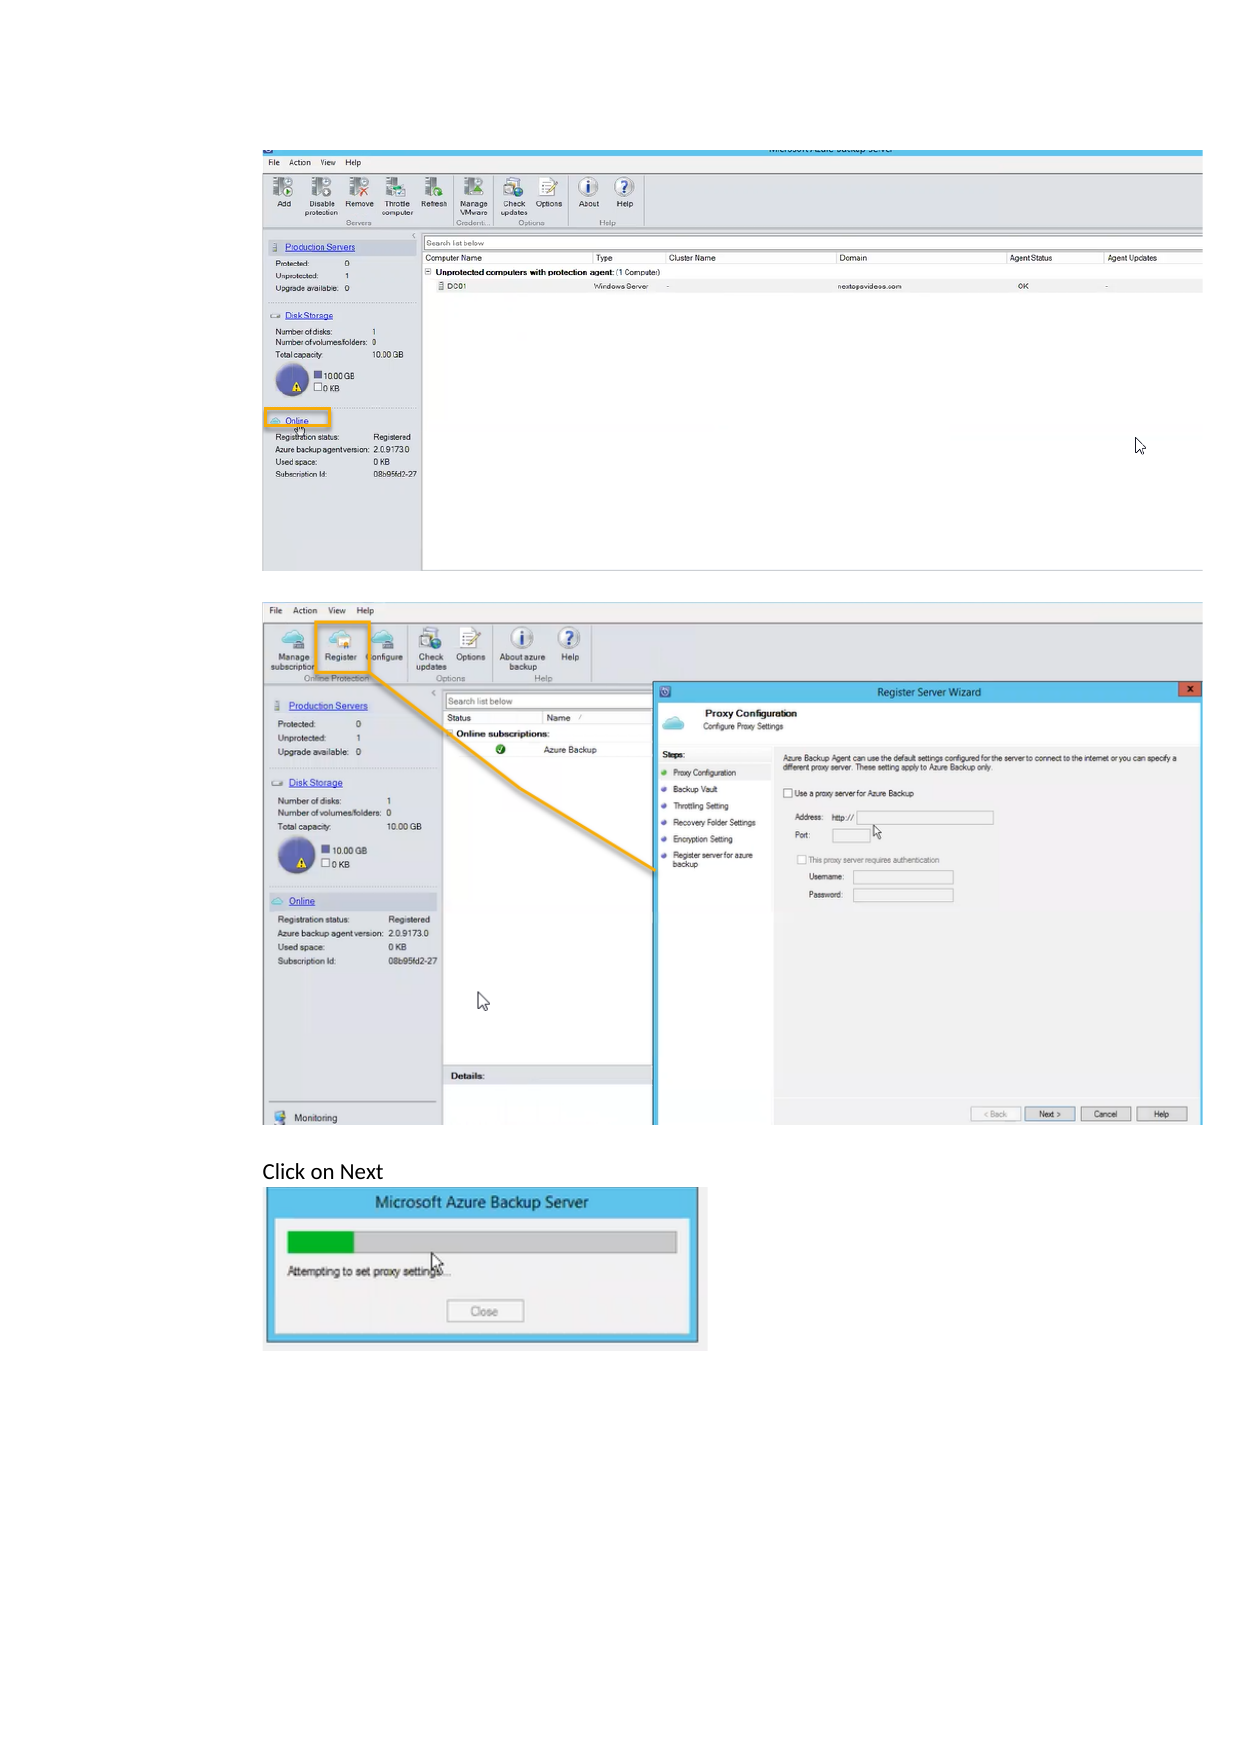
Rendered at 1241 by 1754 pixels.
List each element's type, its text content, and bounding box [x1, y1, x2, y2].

list Click on Next [262, 1157, 1090, 1185]
picture [262, 1187, 708, 1351]
picture [262, 602, 1203, 1125]
picture [262, 150, 1203, 571]
